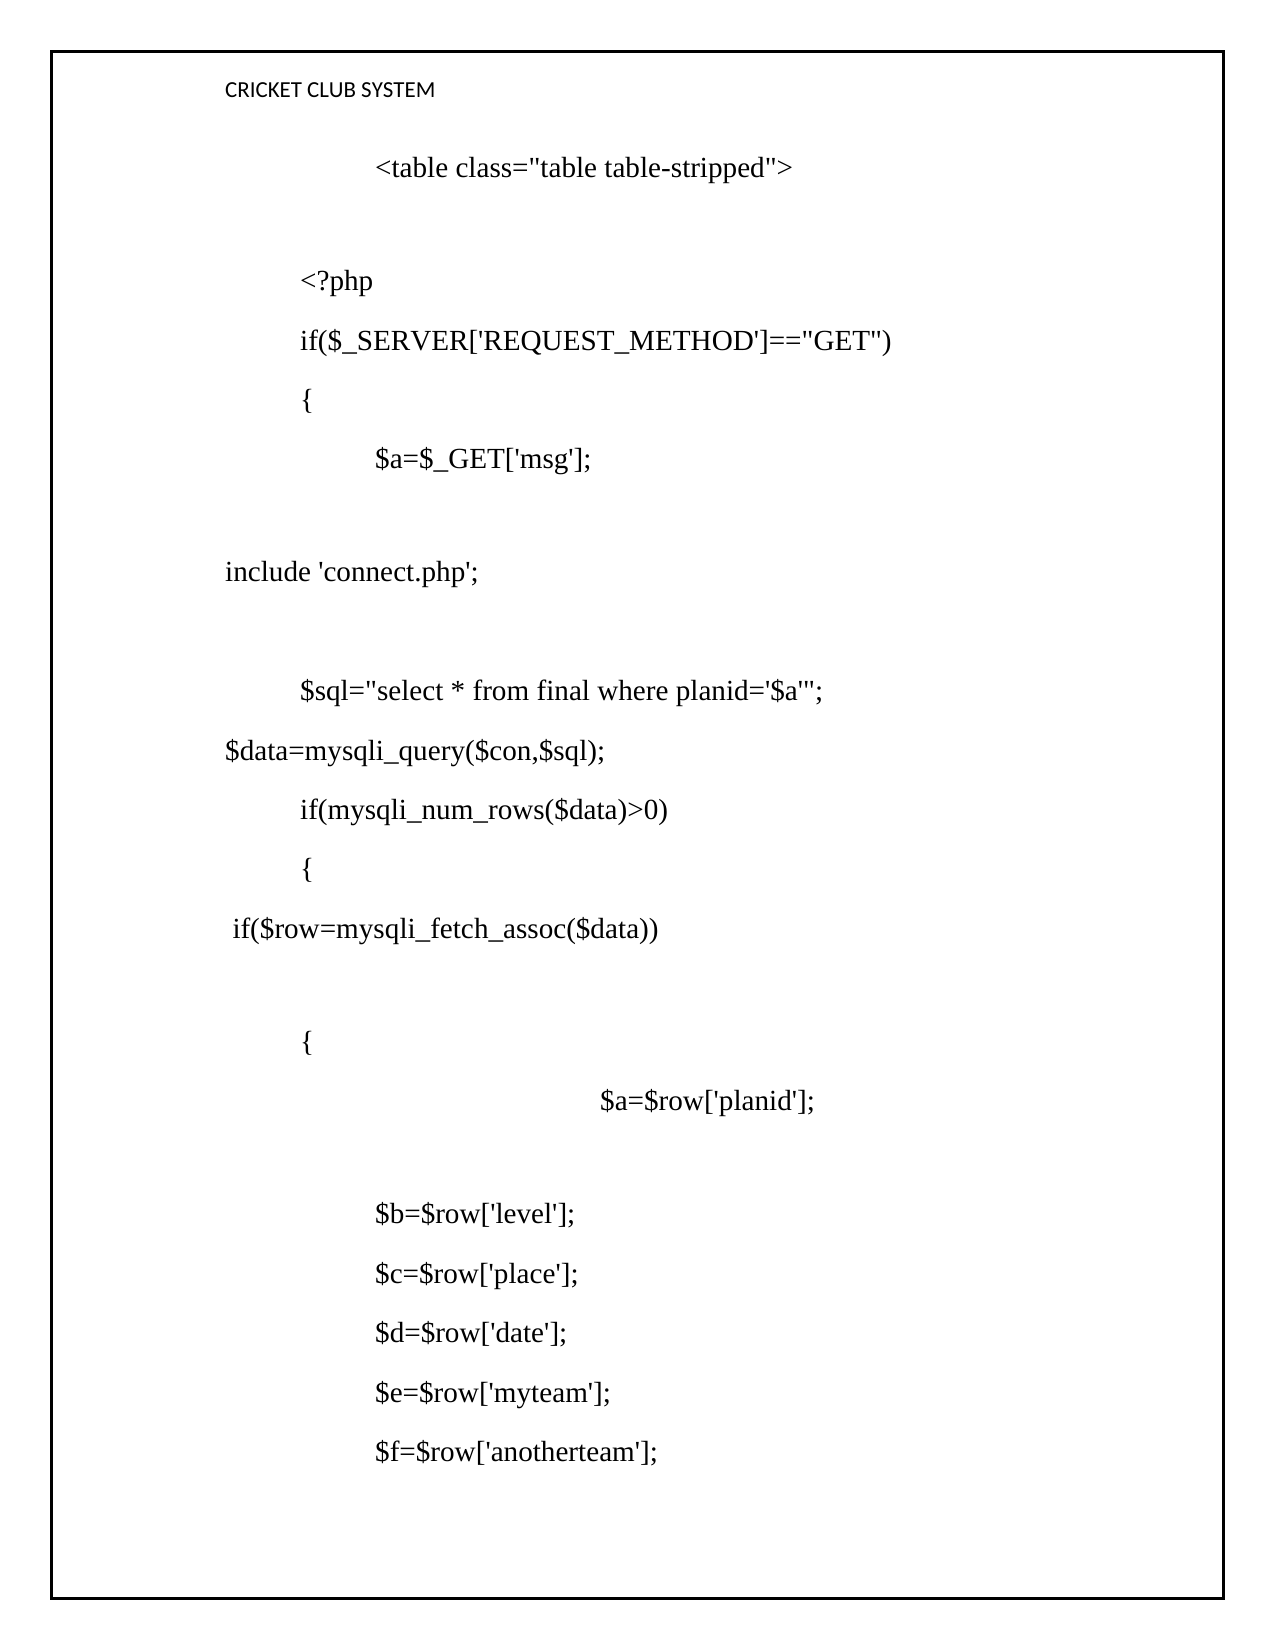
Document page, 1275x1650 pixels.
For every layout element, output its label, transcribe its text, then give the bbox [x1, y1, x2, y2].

text if(mysqli_num_rows($data)>0) [225, 792, 1125, 826]
text $b=$row['level']; [225, 1197, 1125, 1230]
text $sql="select * from final where planid='$a'"; [225, 673, 1125, 707]
text $d=$row['date']; [225, 1315, 1125, 1349]
text { [225, 851, 1125, 885]
text $c=$row['place']; [225, 1256, 1125, 1289]
text <?php [225, 263, 1125, 297]
text if($row=mysqli_fetch_assoc($data)) [225, 911, 1125, 944]
text $e=$row['myteam']; [225, 1375, 1125, 1408]
text $f=$row['anotherteam']; [225, 1434, 1125, 1468]
text { [225, 382, 1125, 416]
text if($_SERVER['REQUEST_METHOD']=="GET") [225, 323, 1125, 356]
text $a=$row['planid']; [225, 1083, 1125, 1117]
text <table class="table table-stripped"> [225, 150, 1125, 183]
text $a=$_GET['msg']; [225, 441, 1125, 475]
text { [225, 1024, 1125, 1058]
text $data=mysqli_query($con,$sql); [225, 733, 1125, 766]
text include 'connect.php'; [225, 554, 1125, 588]
